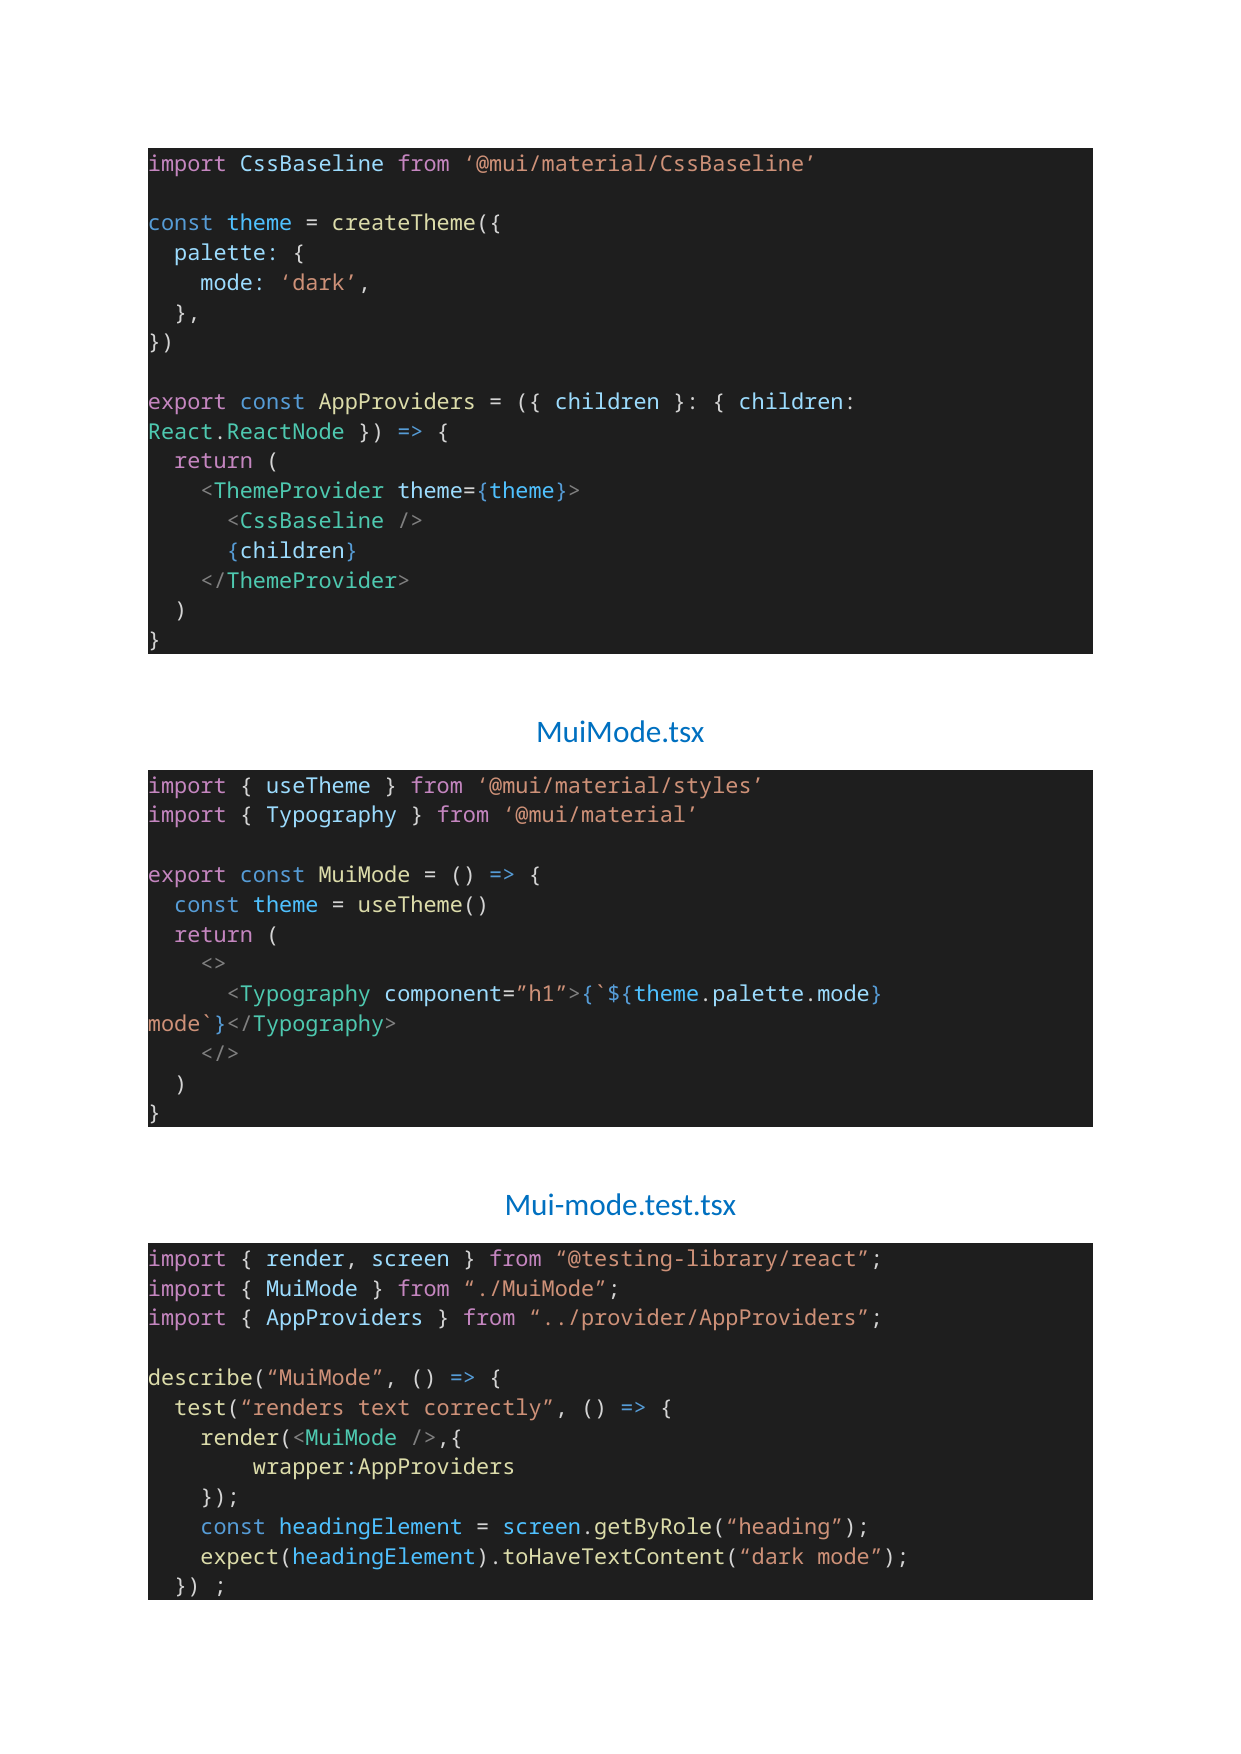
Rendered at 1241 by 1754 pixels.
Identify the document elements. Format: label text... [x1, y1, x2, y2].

text <CssBaseline /> [148, 505, 1093, 535]
text const theme = useTheme() [148, 889, 1093, 919]
text const theme = createTheme({ [148, 207, 1093, 237]
text ) [148, 594, 1093, 624]
text import { render, screen } from “@testing-library/react”; [148, 1243, 1093, 1273]
text <ThemeProvider theme={theme}> [148, 475, 1093, 505]
text mode: ‘dark’, [148, 267, 1093, 297]
text expect(headingElement).toHaveTextContent(“dark mode”); [148, 1541, 1093, 1571]
text export const AppProviders = ({ children }: { children: React.ReactNode }) => { [148, 386, 1093, 446]
text Mui-mode.test.tsx [148, 1185, 1093, 1223]
text </ThemeProvider> [148, 565, 1093, 594]
text import { useTheme } from ‘@mui/material/styles’ [148, 770, 1093, 799]
text render(<MuiMode />,{ [148, 1422, 1093, 1451]
text describe(“MuiMode”, () => { [148, 1362, 1093, 1392]
text return ( [148, 919, 1093, 948]
text return ( [148, 446, 1093, 475]
text }, [148, 297, 1093, 326]
text }); [148, 1481, 1093, 1511]
text <Typography component=”h1”>{`${theme.palette.mode} mode`}</Typography> [148, 978, 1093, 1038]
text import { MuiMode } from “./MuiMode”; [148, 1273, 1093, 1302]
text {children} [148, 535, 1093, 565]
text MuiMode.tsx [148, 712, 1093, 750]
text palette: { [148, 237, 1093, 267]
text } [148, 1097, 1093, 1127]
text } [148, 624, 1093, 654]
text </> [148, 1038, 1093, 1068]
text export const MuiMode = () => { [148, 859, 1093, 889]
text wrapper:AppProviders [148, 1451, 1093, 1481]
text }) [148, 326, 1093, 356]
text test(“renders text correctly”, () => { [148, 1392, 1093, 1422]
text <> [148, 948, 1093, 978]
text import CssBaseline from ‘@mui/material/CssBaseline’ [148, 148, 1093, 177]
text ) [148, 1068, 1093, 1097]
text const headingElement = screen.getByRole(“heading”); [148, 1511, 1093, 1541]
text }) ; [148, 1571, 1093, 1600]
text import { AppProviders } from “../provider/AppProviders”; [148, 1302, 1093, 1332]
text import { Typography } from ‘@mui/material’ [148, 799, 1093, 829]
